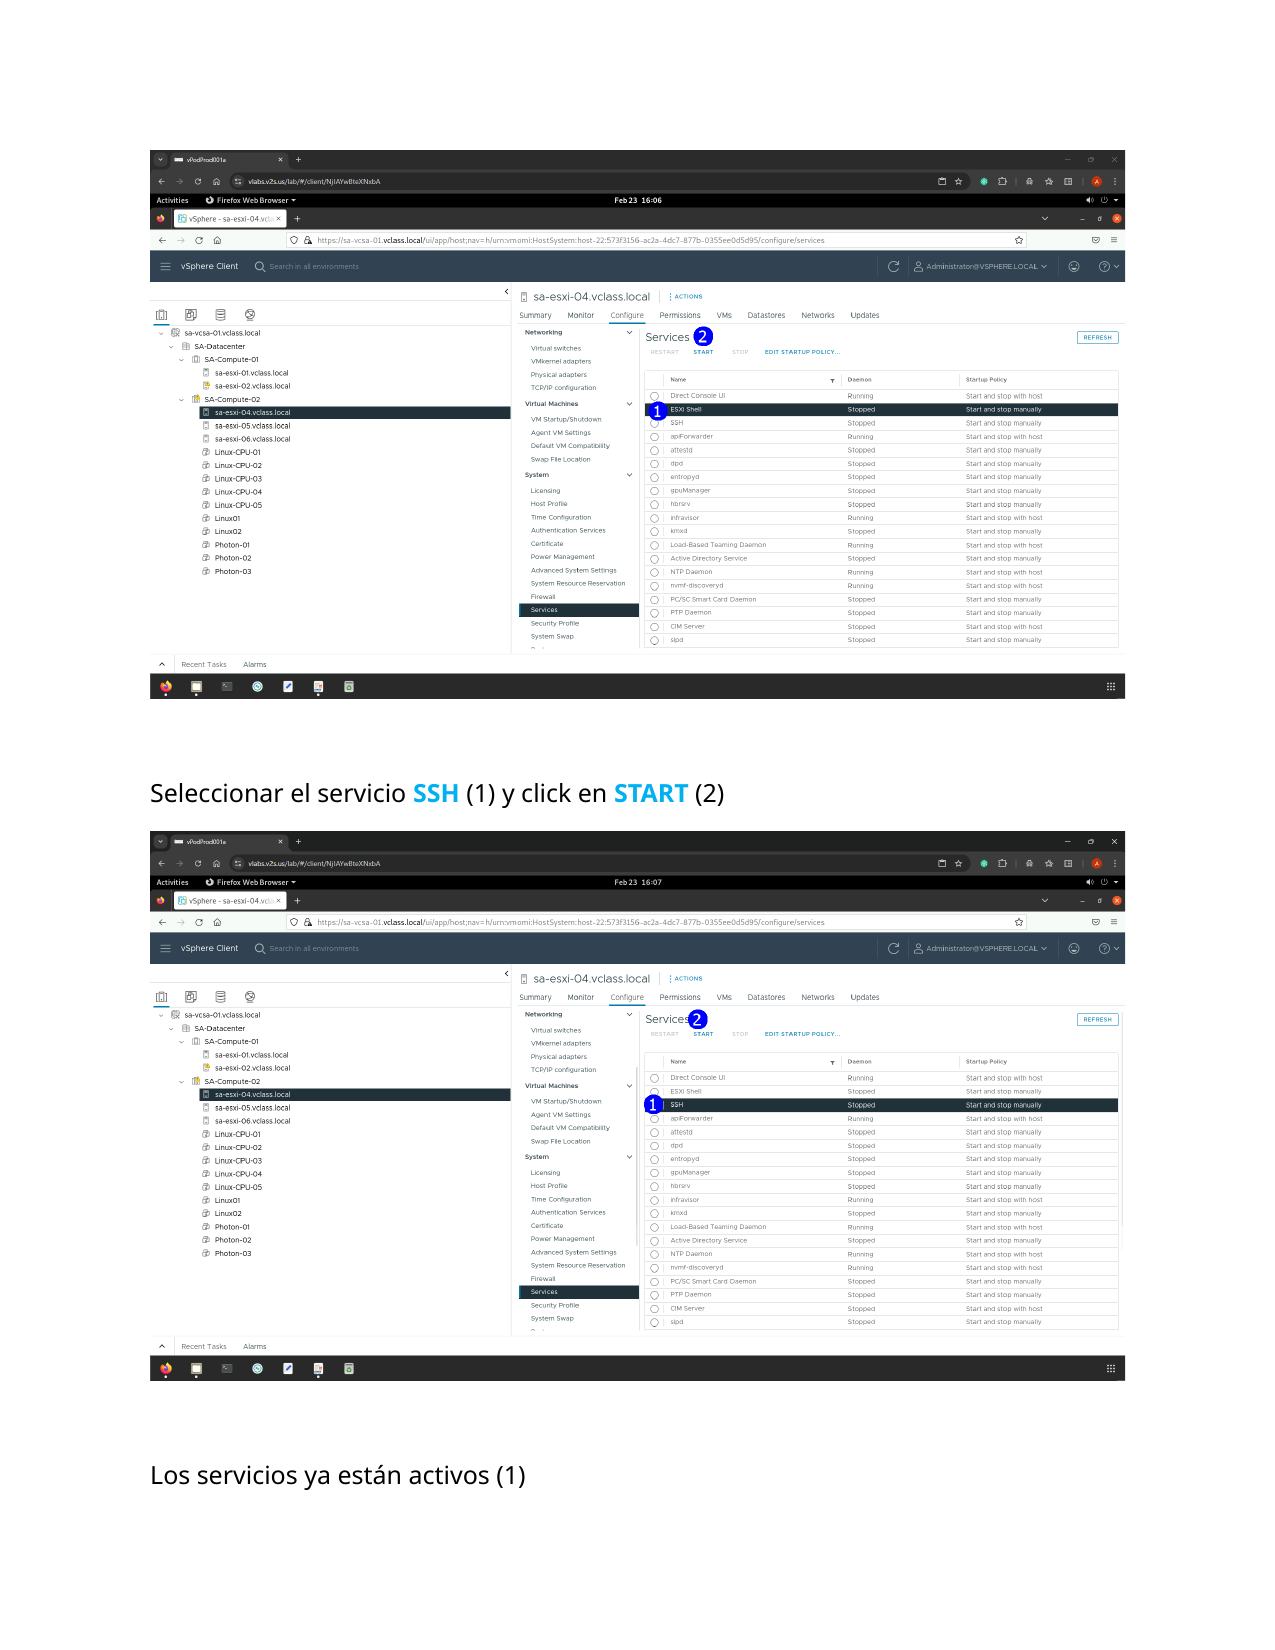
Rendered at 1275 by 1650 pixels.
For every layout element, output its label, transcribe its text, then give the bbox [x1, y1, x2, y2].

picture [150, 150, 1125, 699]
text Seleccionar el servicio SSH (1) y click en START (2) [150, 776, 1125, 810]
text Los servicios ya están activos (1) [150, 1458, 1125, 1492]
picture [150, 831, 1125, 1381]
